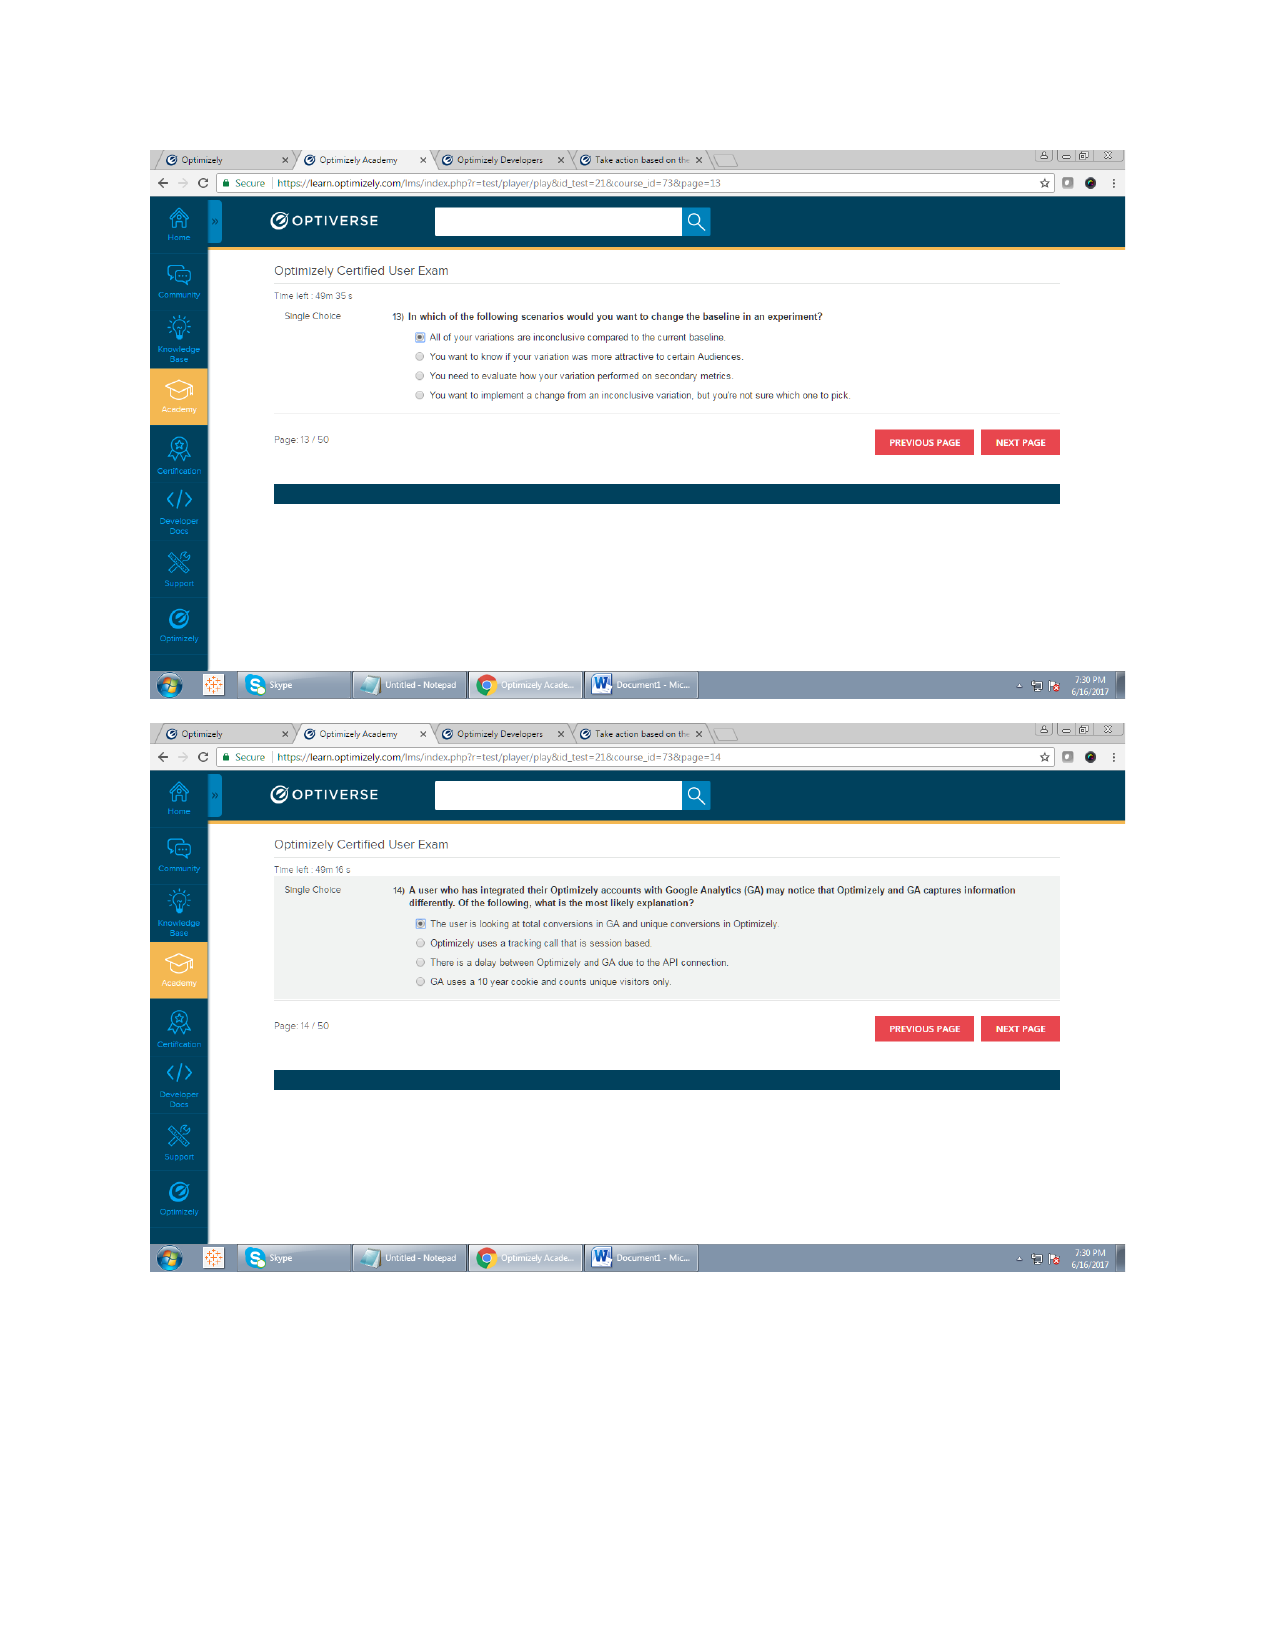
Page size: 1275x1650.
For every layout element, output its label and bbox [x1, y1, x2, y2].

picture [315, 790, 321, 799]
picture [371, 216, 377, 225]
picture [436, 208, 681, 235]
picture [436, 782, 681, 809]
picture [371, 790, 377, 799]
picture [315, 216, 321, 225]
picture [351, 216, 356, 225]
picture [150, 150, 1125, 196]
picture [277, 215, 287, 224]
picture [150, 248, 1125, 699]
picture [341, 216, 347, 225]
picture [271, 219, 285, 229]
picture [150, 723, 1125, 770]
picture [271, 793, 285, 803]
picture [341, 790, 347, 799]
picture [150, 821, 1125, 1272]
